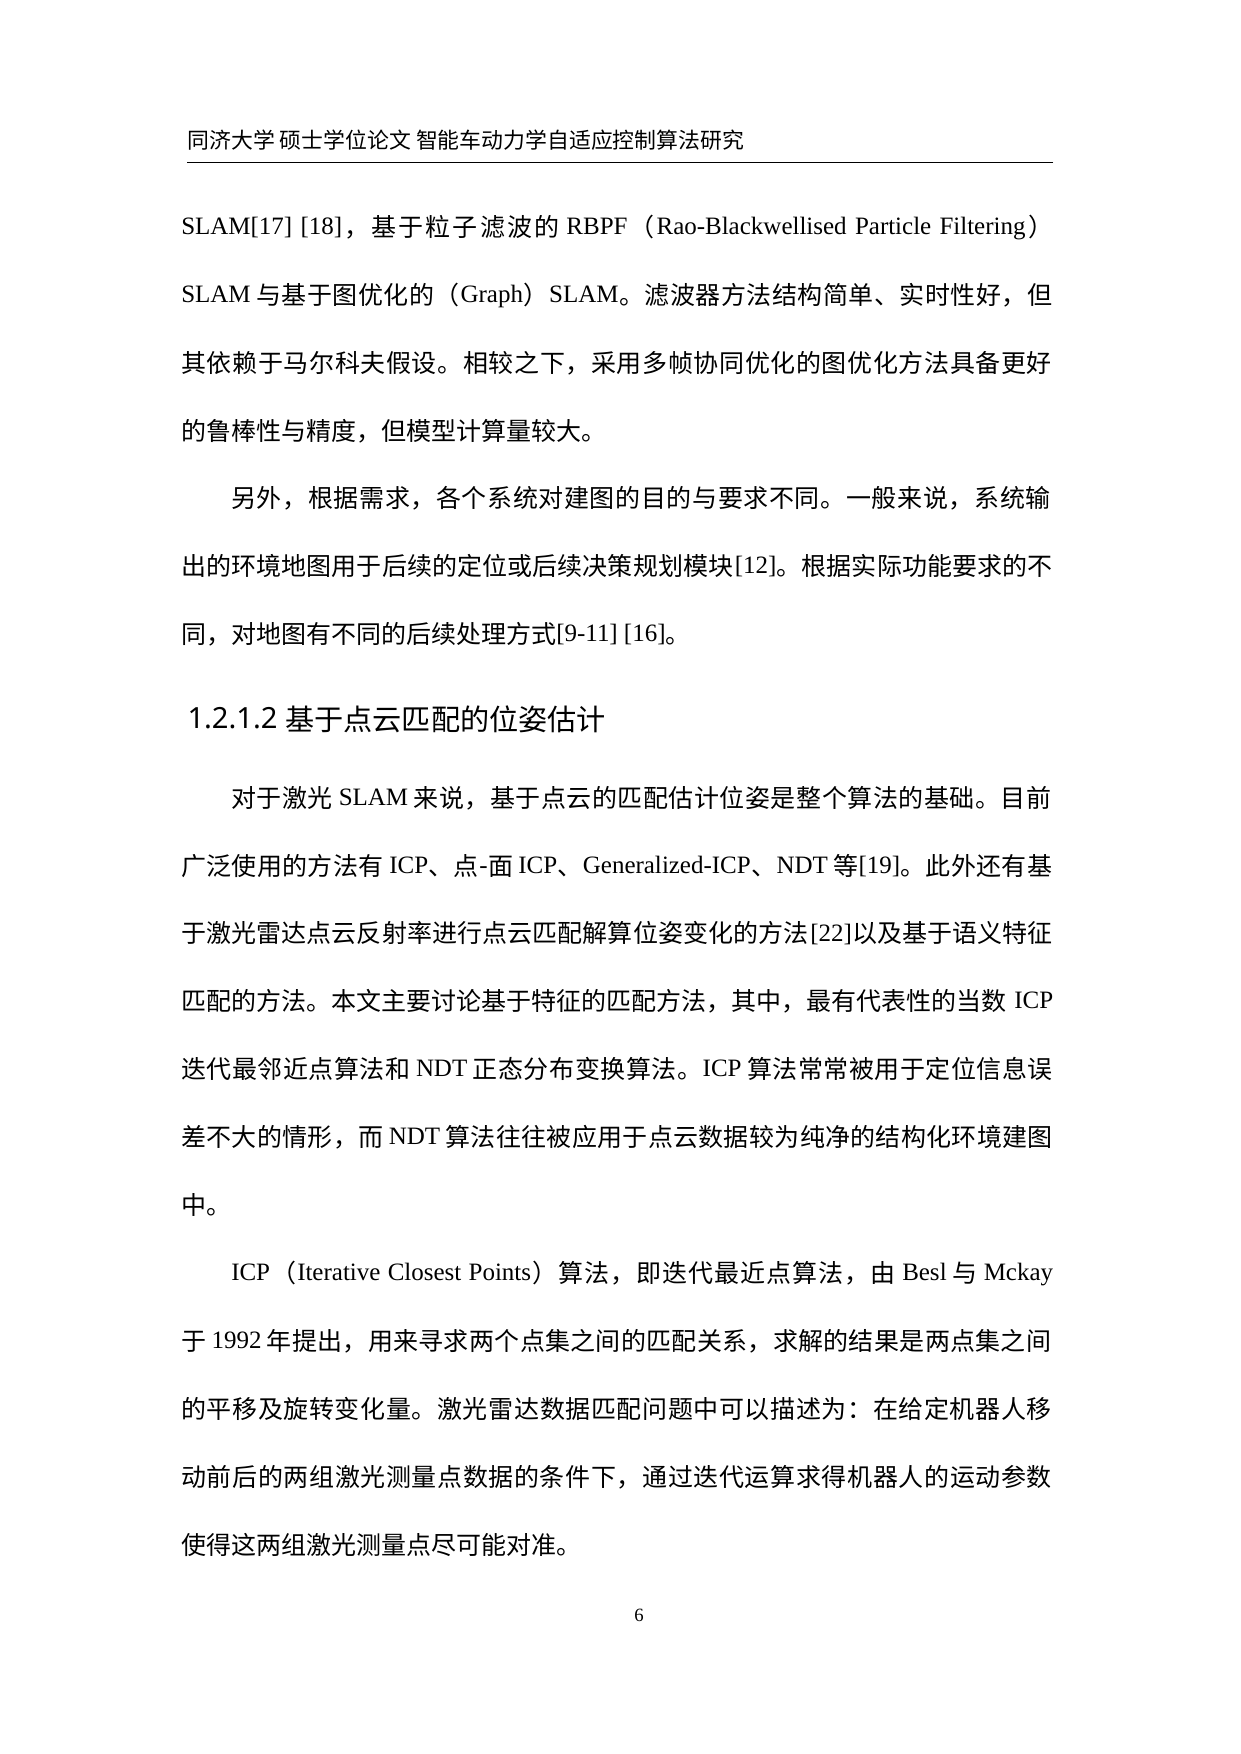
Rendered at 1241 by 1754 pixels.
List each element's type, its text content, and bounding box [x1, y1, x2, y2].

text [181, 191, 1053, 463]
text ICP（Iterative Closest Points）算法，即迭代最近点算法，由Besl与Mckay 于1992年提出，用来寻求两个点集之间的匹配关系，求解的结果是两点集之间的平移及旋转变化量。激光雷达数据匹配问题中可以描述为：在给定机器人移动前后的两组激光测量点数据的条件下，通过迭代运算求得机器人的运动参数使得这两组激光测量点尽可能对准。 [181, 1238, 1053, 1577]
text 对于激光SLAM来说，基于点云的匹配估计位姿是整个算法的基础。目前广泛使用的方法有ICP、点-面ICP、Generalized-ICP、NDT等[19]。此外还有基于激光雷达点云反射率进行点云匹配解算位姿变化的方法[22]以及基于语义特征匹配的方法。本文主要讨论基于特征的匹配方法，其中，最有代表性的当数ICP迭代最邻近点算法和NDT正态分布变换算法。ICP算法常常被用于定位信息误差不大的情形，而NDT算法往往被应用于点云数据较为纯净的结构化环境建图中。 [181, 762, 1053, 1238]
text 另外，根据需求，各个系统对建图的目的与要求不同。一般来说，系统输出的环境地图用于后续的定位或后续决策规划模块[12]。根据实际功能要求的不同，对地图有不同的后续处理方式[9-11] [16]。 [181, 463, 1053, 667]
text 1.2.1.2 基于点云匹配的位姿估计 [187, 684, 1053, 752]
